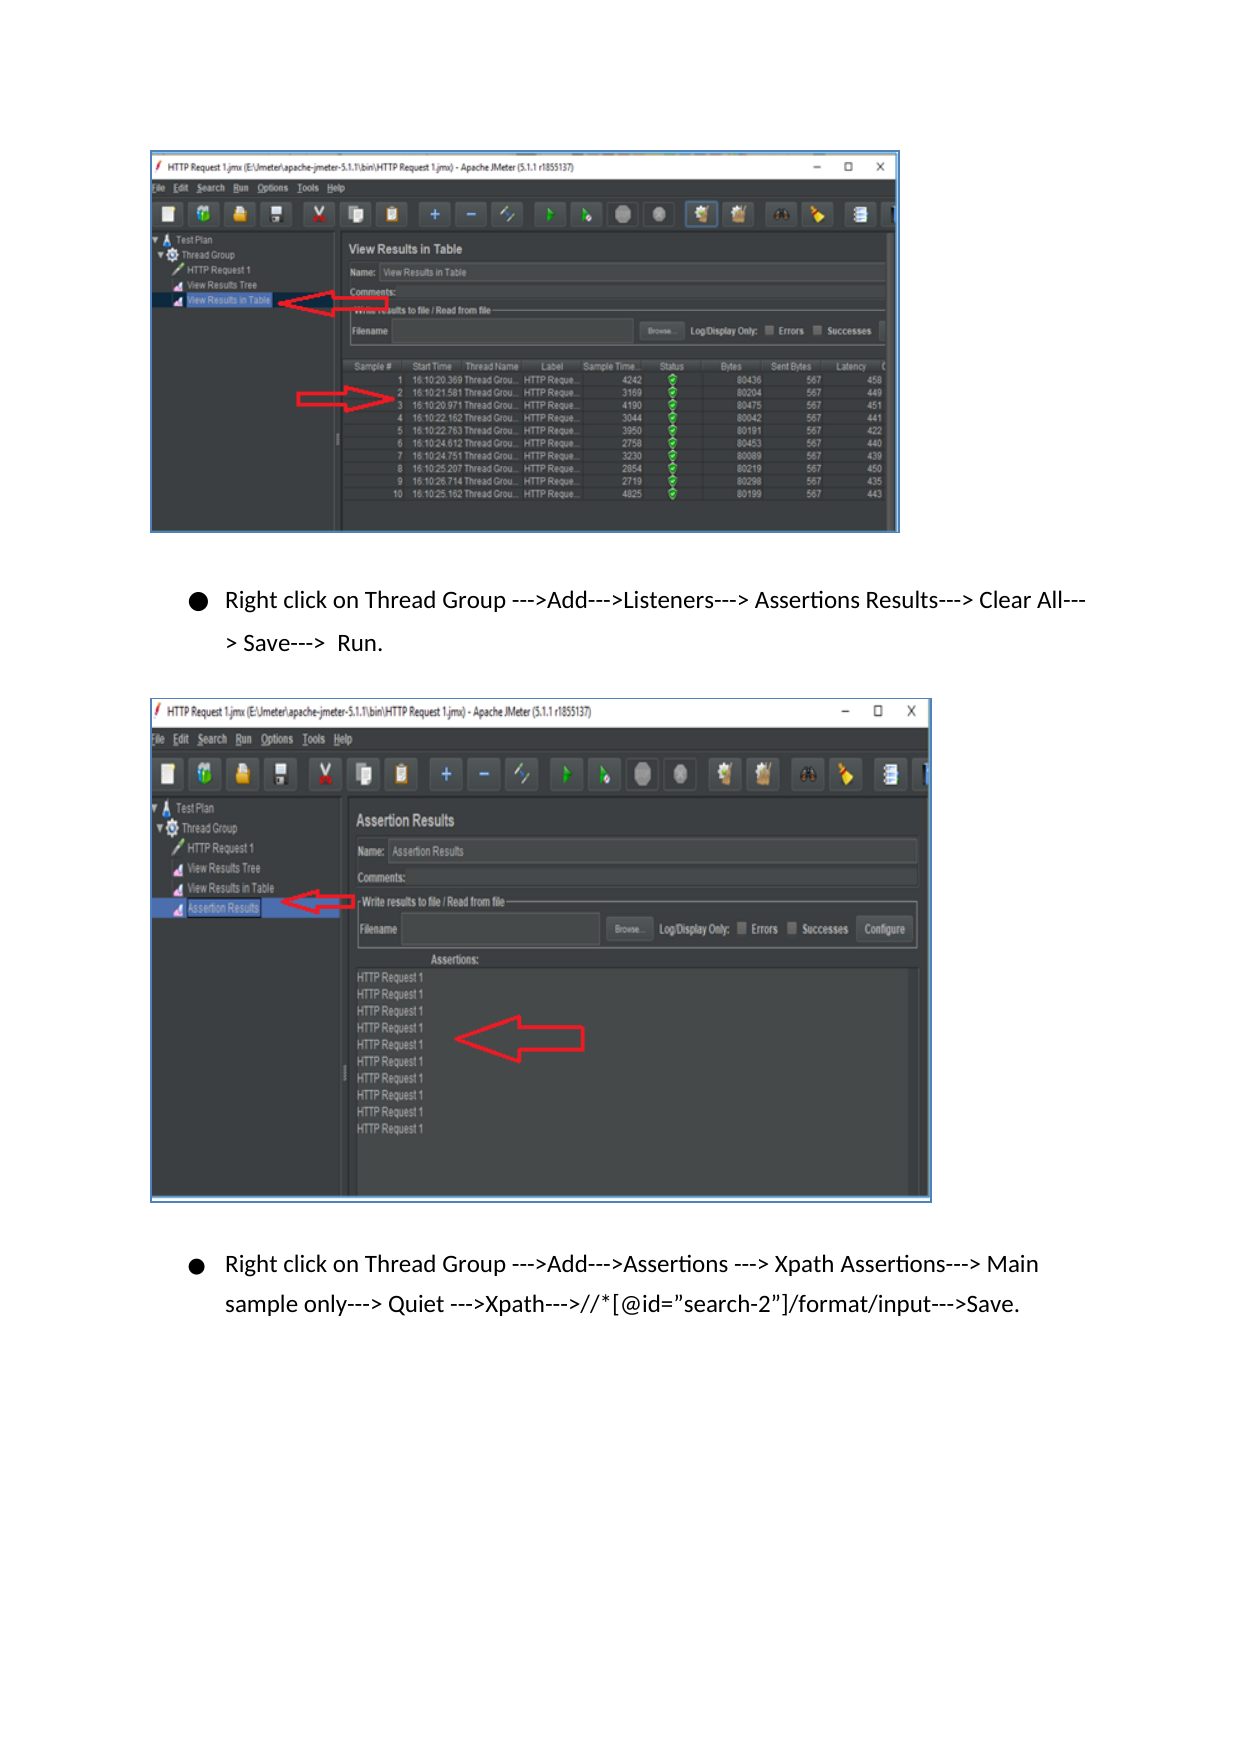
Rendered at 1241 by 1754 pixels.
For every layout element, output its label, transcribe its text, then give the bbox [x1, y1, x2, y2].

picture [152, 699, 930, 1201]
list Right click on Thread Group --->Add--->Assertions ---> Xpath Assertions---> Main sample only---> Quiet --->Xpath--->//*[@id=”search-2”]/format/input--->Save. [187, 1241, 1090, 1319]
picture [152, 152, 898, 532]
list Right click on Thread Group --->Add--->Listeners---> Assertions Results---> Clear All---> Save---> Run. [187, 572, 1090, 658]
